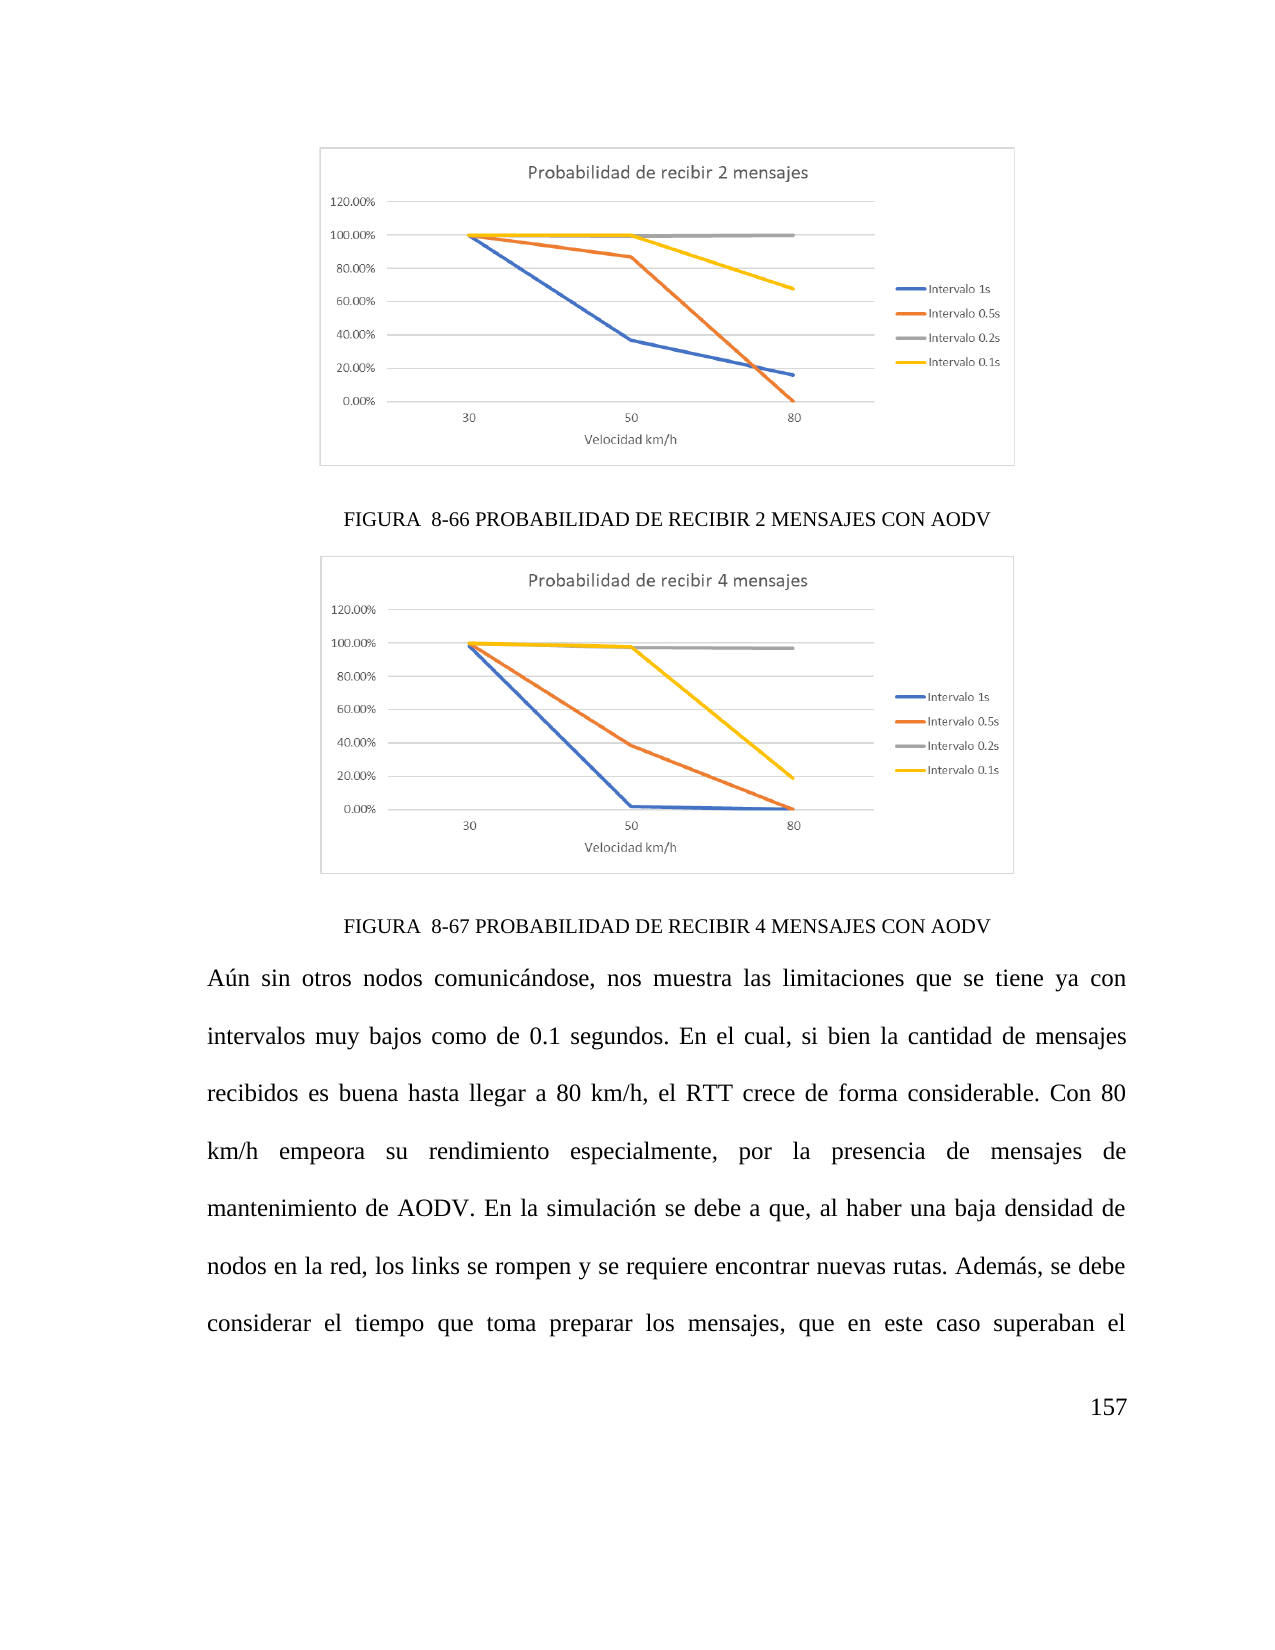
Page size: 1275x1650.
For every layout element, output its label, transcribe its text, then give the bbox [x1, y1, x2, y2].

picture [320, 556, 1014, 874]
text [207, 963, 1127, 1337]
picture [319, 147, 1015, 466]
